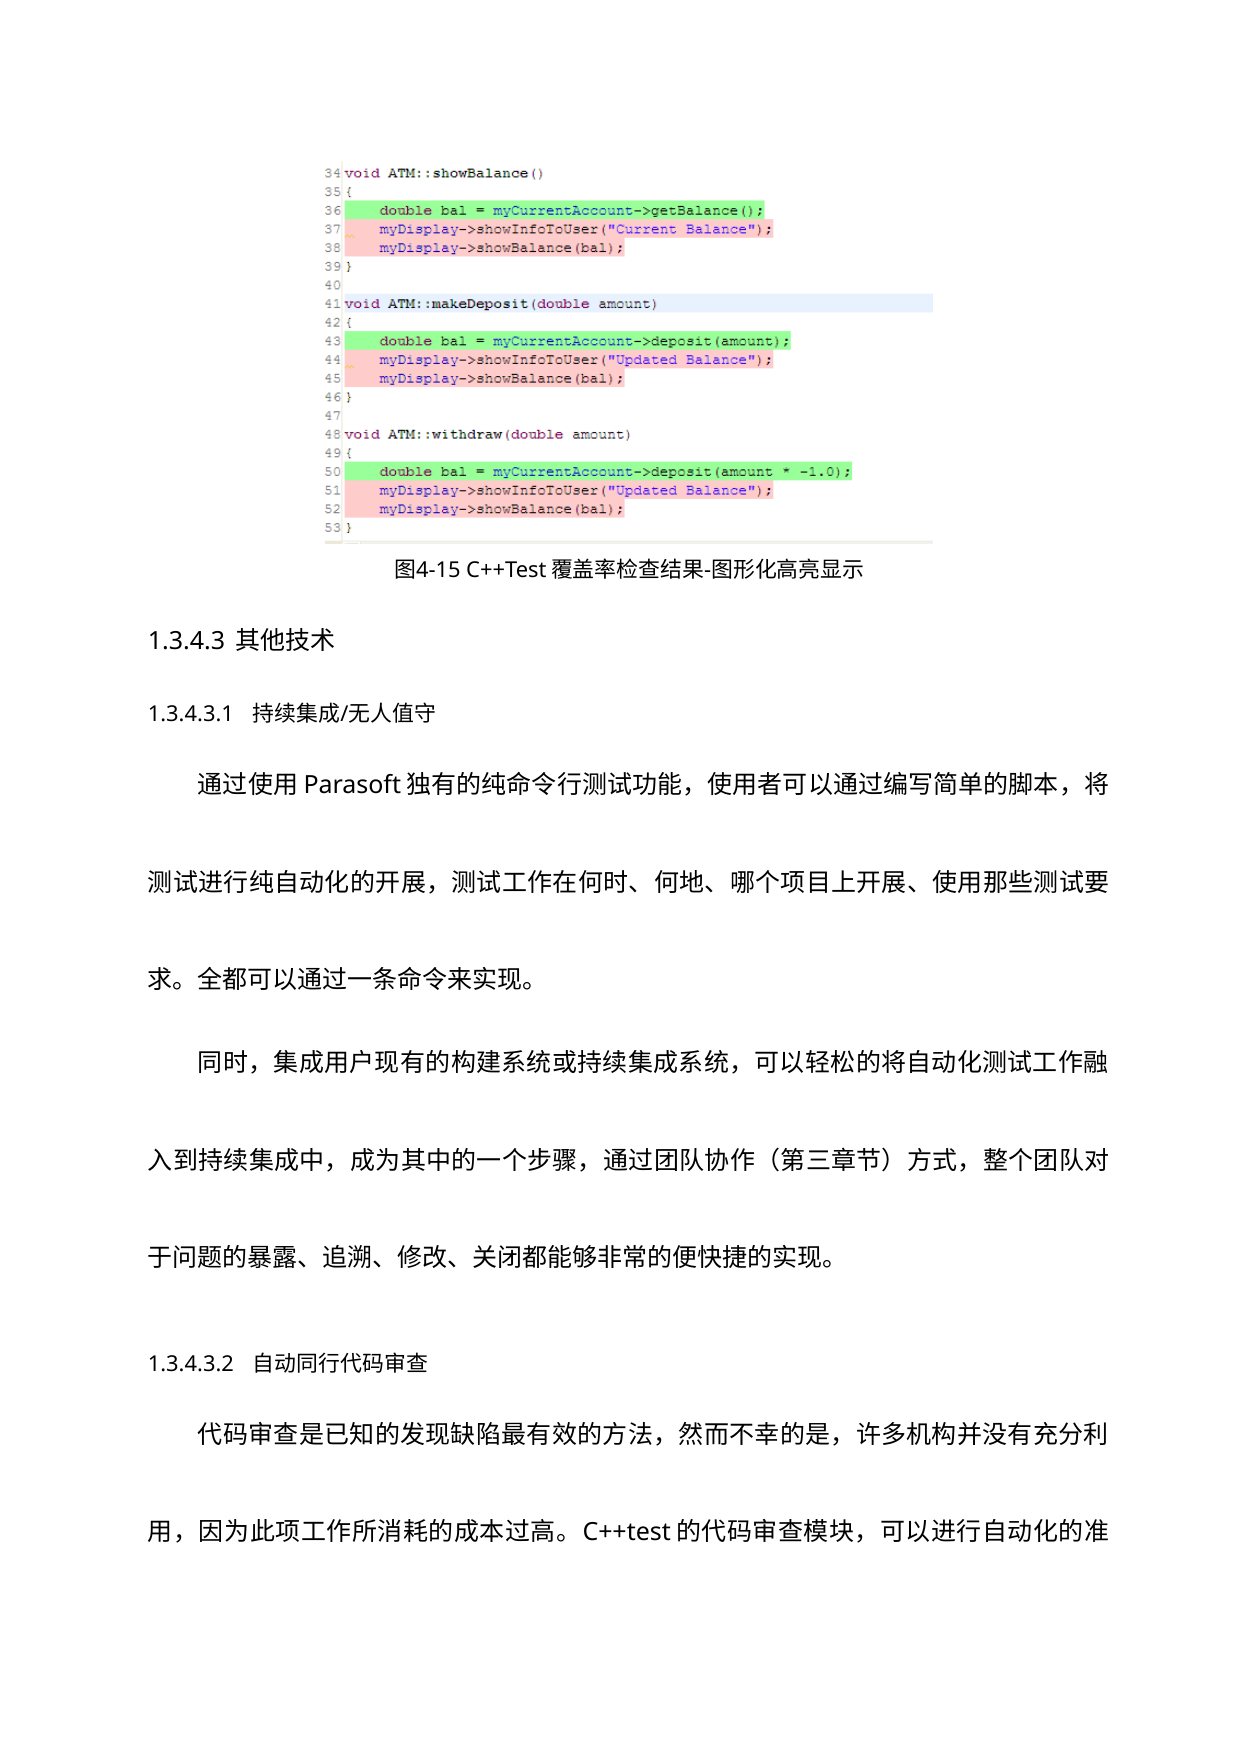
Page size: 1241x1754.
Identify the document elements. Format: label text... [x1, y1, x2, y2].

text 通过使用Parasoft独有的纯命令行测试功能，使用者可以通过编写简单的脚本，将测试进行纯自动化的开展，测试工作在何时、何地、哪个项目上开展、使用那些测试要求。全都可以通过一条命令来实现。 [148, 750, 1110, 1010]
text 同时，集成用户现有的构建系统或持续集成系统，可以轻松的将自动化测试工作融入到持续集成中，成为其中的一个步骤，通过团队协作（第三章节）方式，整个团队对于问题的暴露、追溯、修改、关闭都能够非常的便快捷的实现。 [148, 1028, 1110, 1288]
picture [325, 161, 933, 544]
subtitle 自动同行代码审查 [148, 1345, 1110, 1378]
text 图4-15 C++Test覆盖率检查结果-图形化高亮显示 [148, 552, 1110, 584]
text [148, 1400, 1110, 1562]
subtitle 其他技术 [148, 606, 1110, 671]
subtitle 持续集成/无人值守 [148, 696, 1110, 728]
